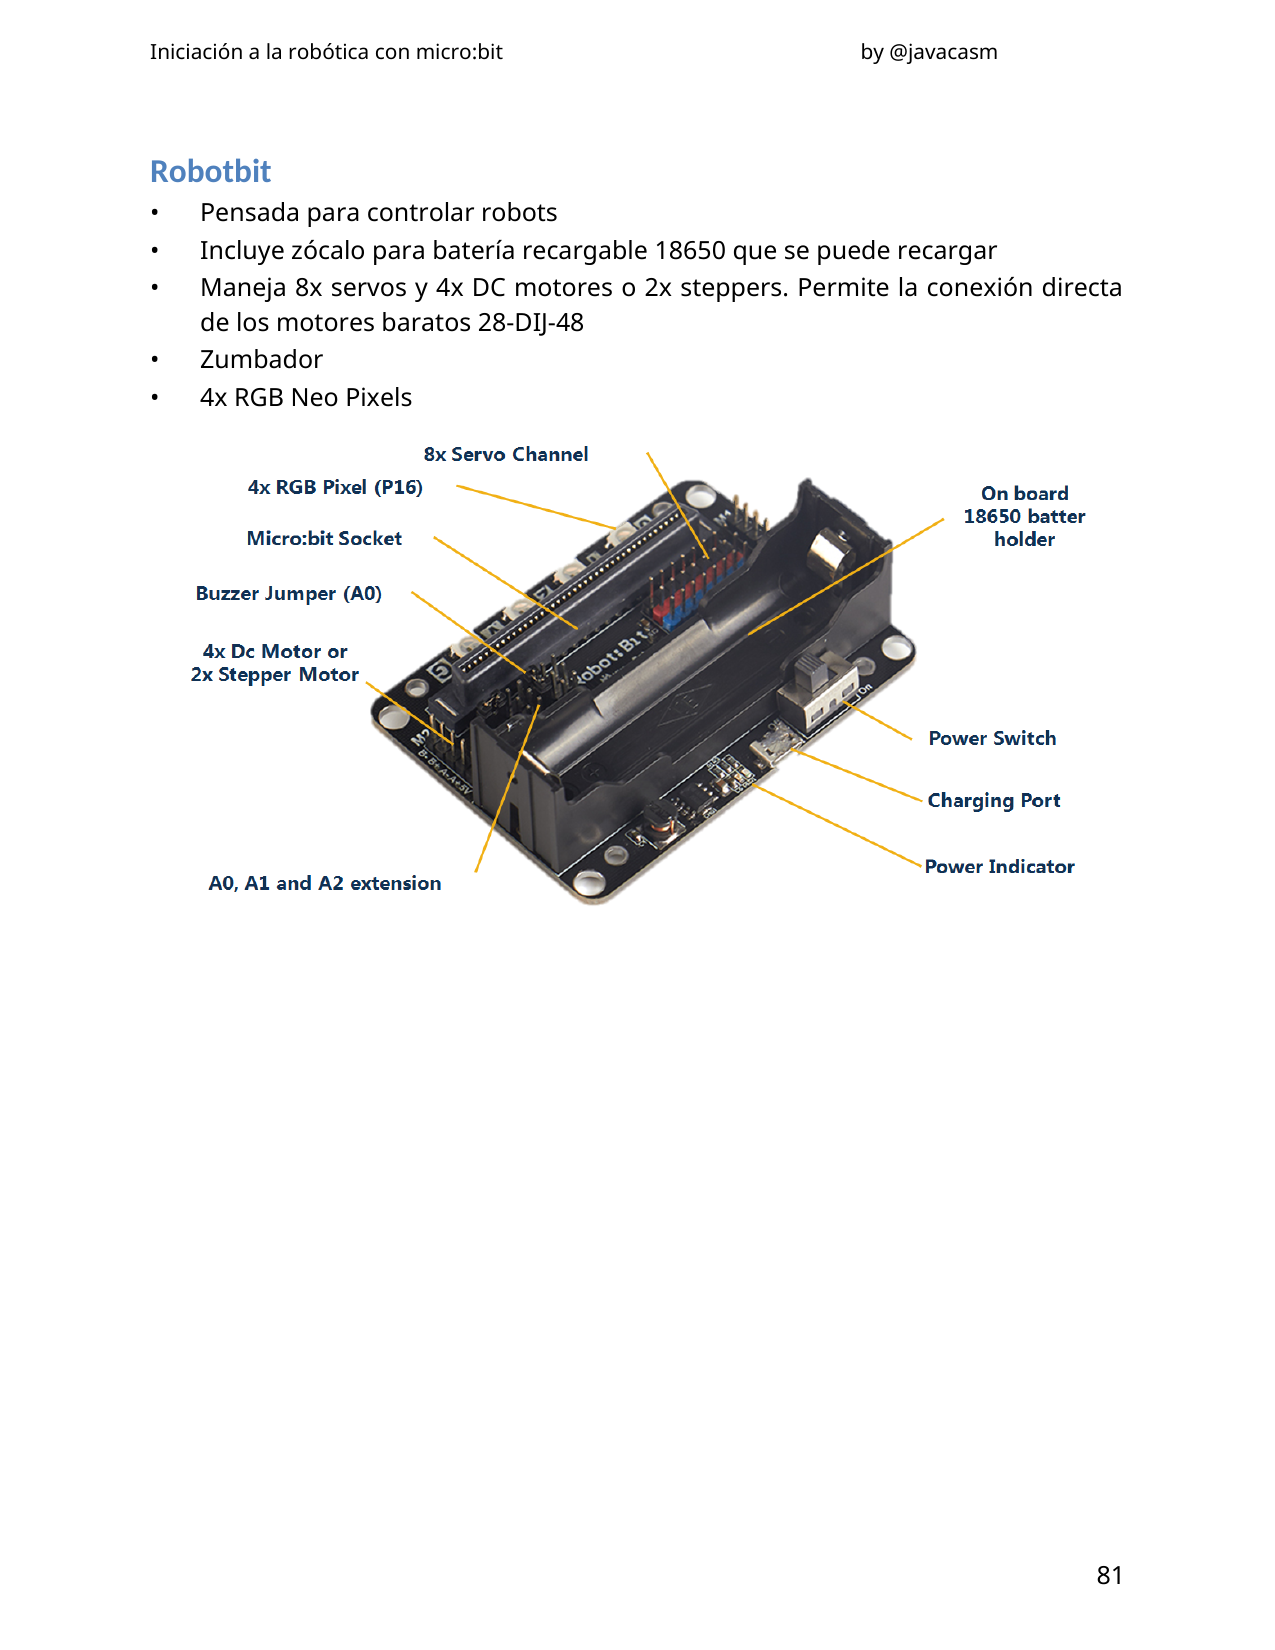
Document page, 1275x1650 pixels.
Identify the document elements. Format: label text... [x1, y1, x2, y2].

picture [168, 432, 1144, 981]
list Pensada para controlar robots [150, 194, 1125, 228]
list Incluye zócalo para batería recargable 18650 que se puede recargar [150, 232, 1125, 266]
subtitle Robotbit [150, 150, 1125, 191]
list Maneja 8x servos y 4x DC motores o 2x steppers. Permite la conexión directa de los motores baratos 28-DIJ-48 [150, 270, 1125, 338]
list Zumbador [150, 342, 1125, 376]
list 4x RGB Neo Pixels [150, 380, 1125, 414]
